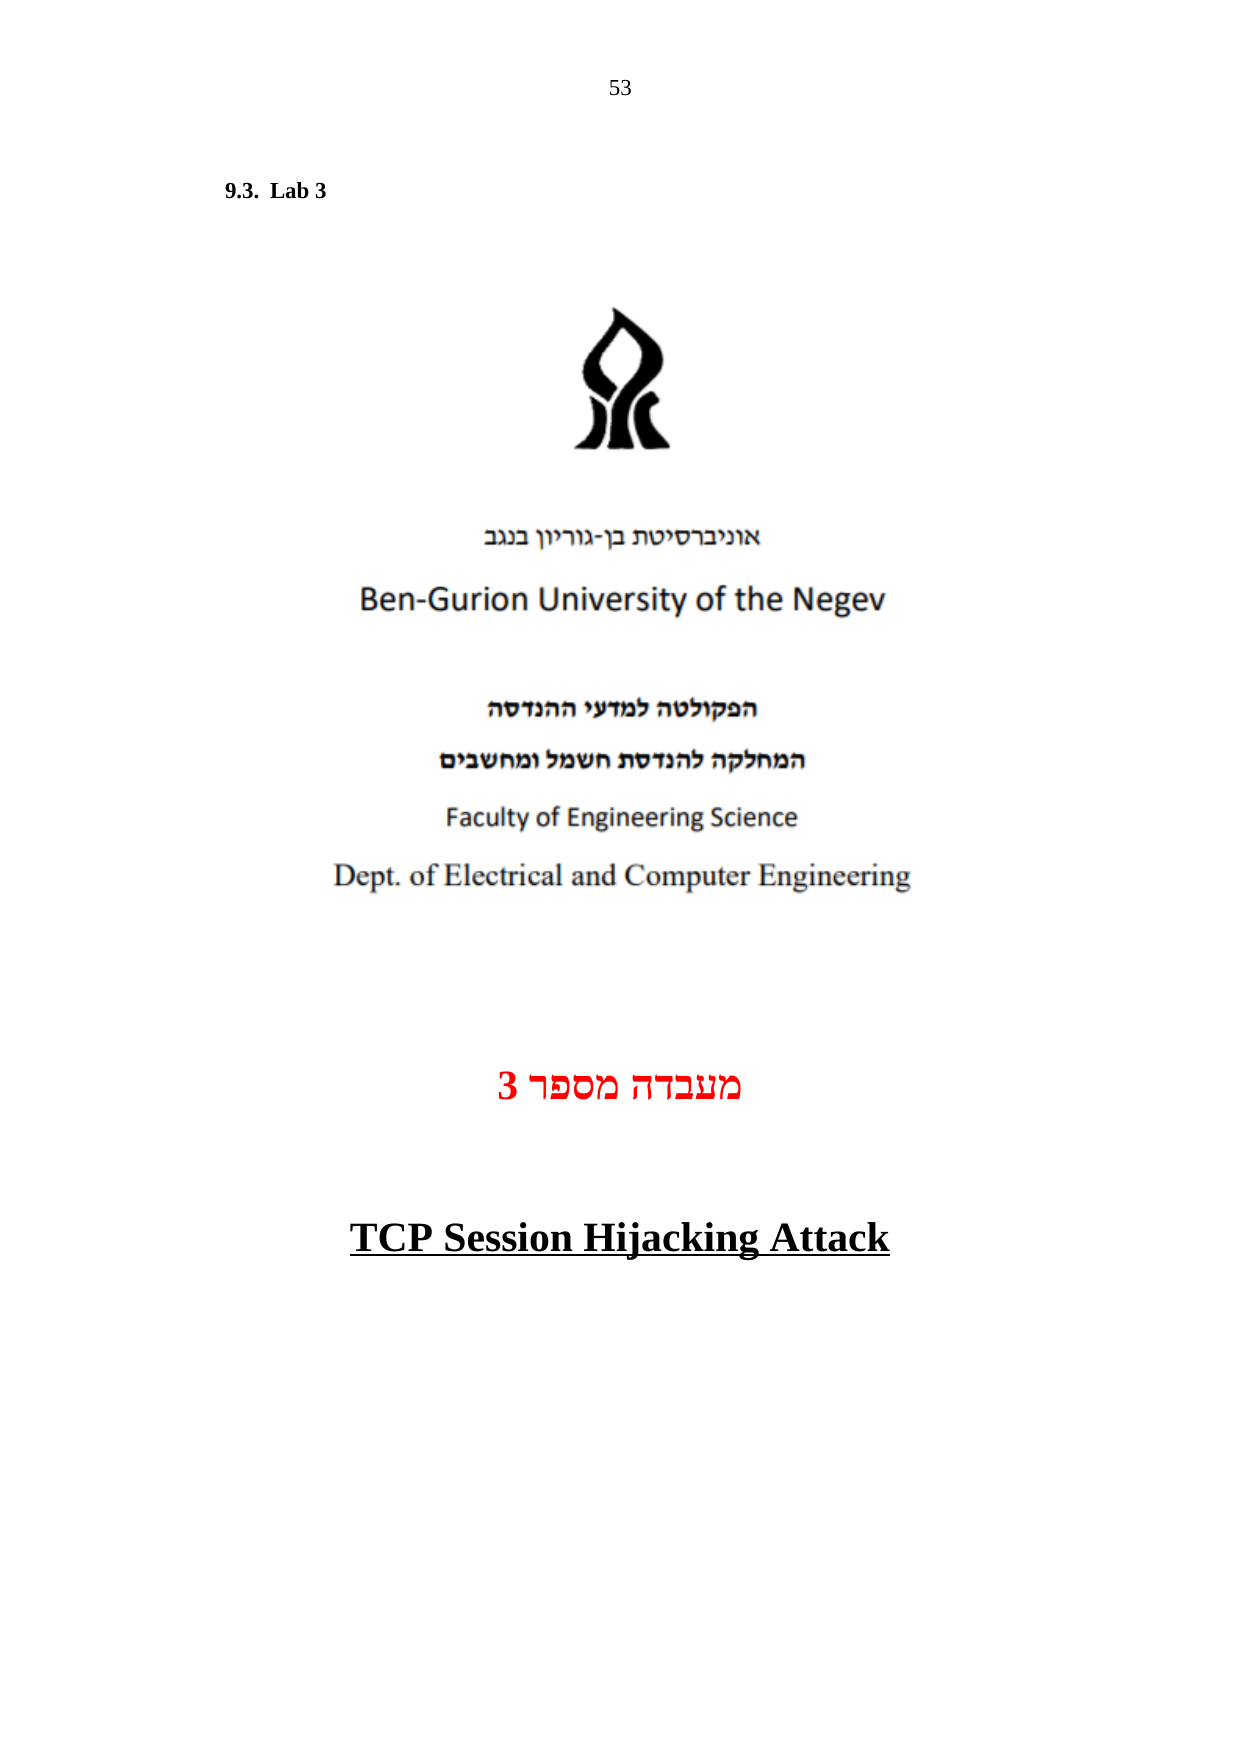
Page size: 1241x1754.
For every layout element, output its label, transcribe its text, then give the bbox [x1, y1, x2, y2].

picture [188, 251, 1053, 934]
list Lab 3 [225, 178, 1053, 204]
text מעבדה מספר 3 [187, 1061, 1053, 1109]
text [187, 1213, 1053, 1261]
